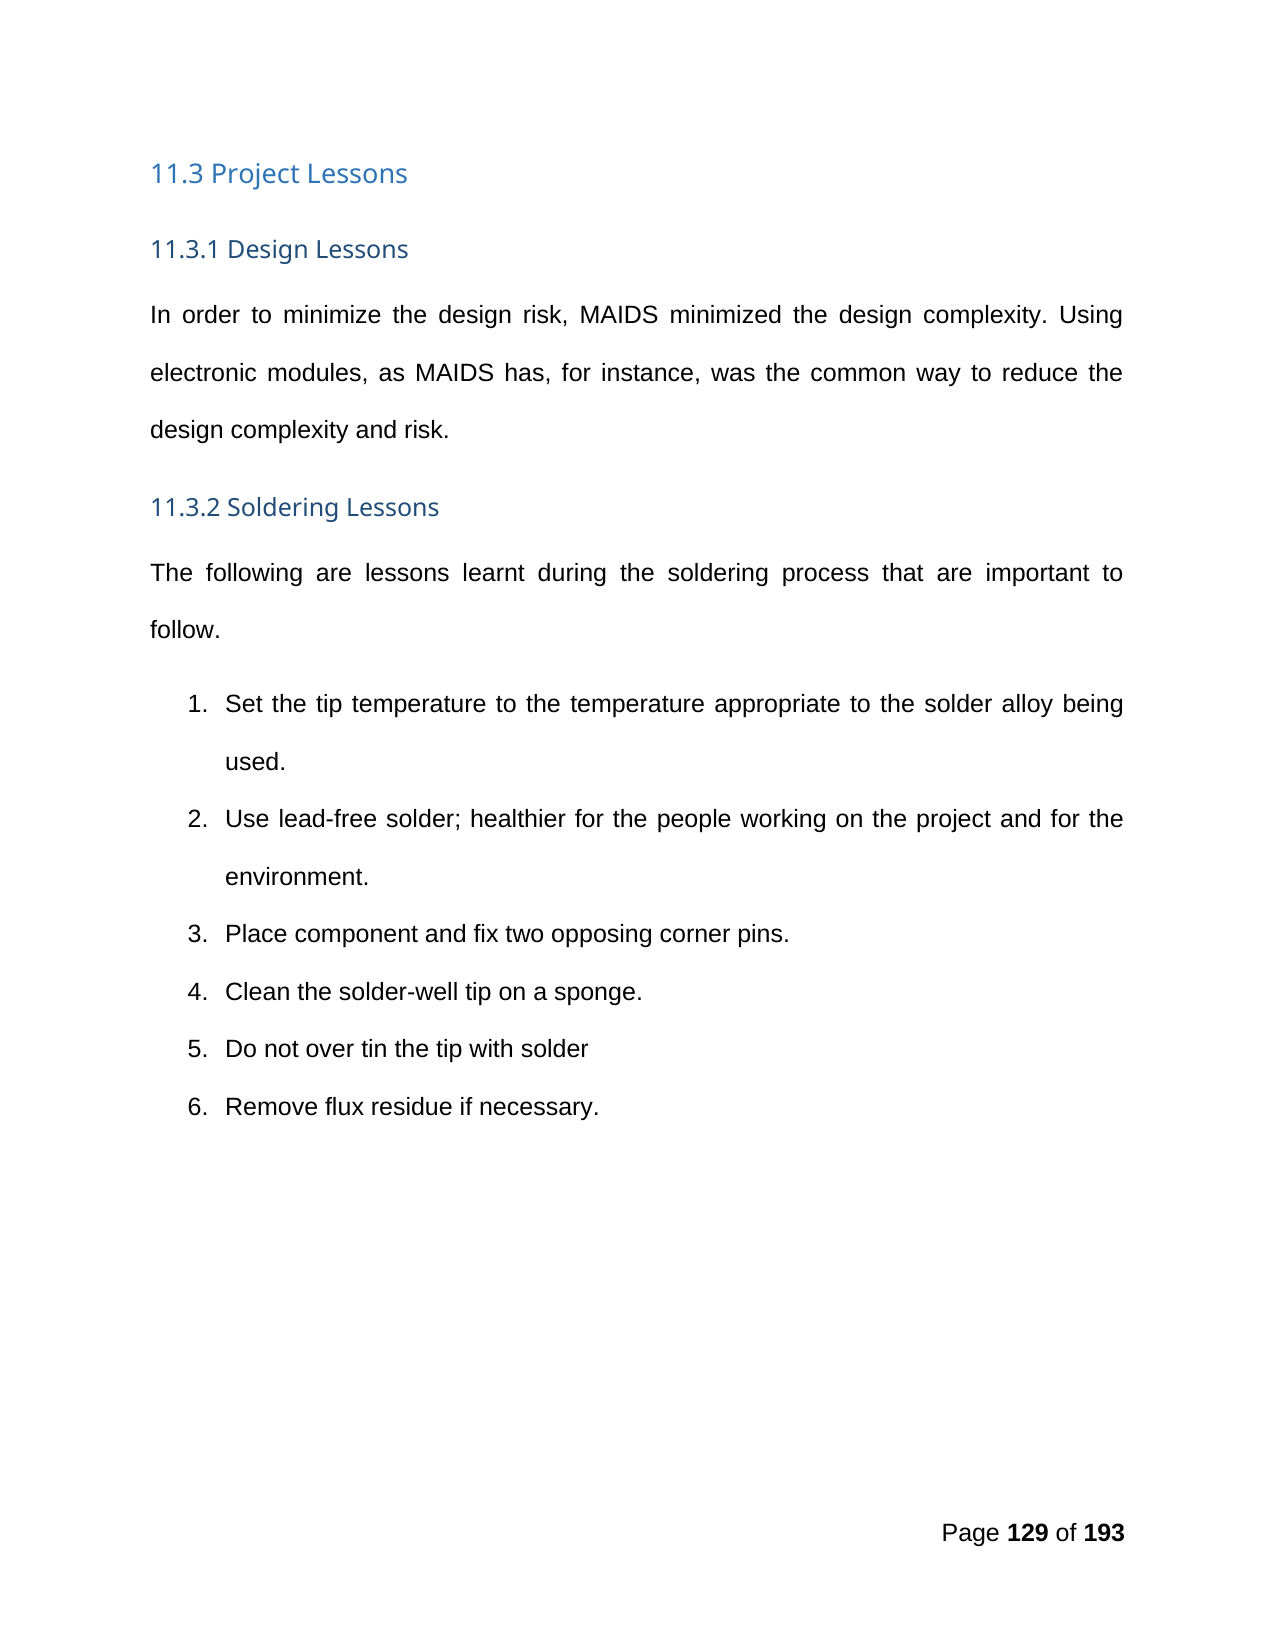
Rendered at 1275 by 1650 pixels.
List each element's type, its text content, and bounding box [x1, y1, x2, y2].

subtitle 11.3.1 Design Lessons [150, 232, 1125, 266]
subtitle 11.3.2 Soldering Lessons [150, 489, 1125, 523]
text The following are lessons learnt during the soldering process that are important to follow. [150, 557, 1125, 644]
list Use lead-free solder; healthier for the people working on the project and for the environment. [187, 804, 1125, 890]
list Do not over tin the tip with solder [187, 1034, 1125, 1063]
list Clean the solder-well tip on a sponge. [187, 977, 1125, 1005]
subtitle 11.3 Project Lessons [150, 154, 1125, 191]
list Remove flux residue if necessary. [187, 1092, 1125, 1120]
text In order to minimize the design risk, MAIDS minimized the design complexity. Using electronic modules, as MAIDS has, for instance, was the common way to reduce the design complexity and risk. [150, 300, 1125, 444]
list Place component and fix two opposing corner pins. [187, 919, 1125, 948]
list Set the tip temperature to the temperature appropriate to the solder alloy being used. [187, 689, 1125, 775]
